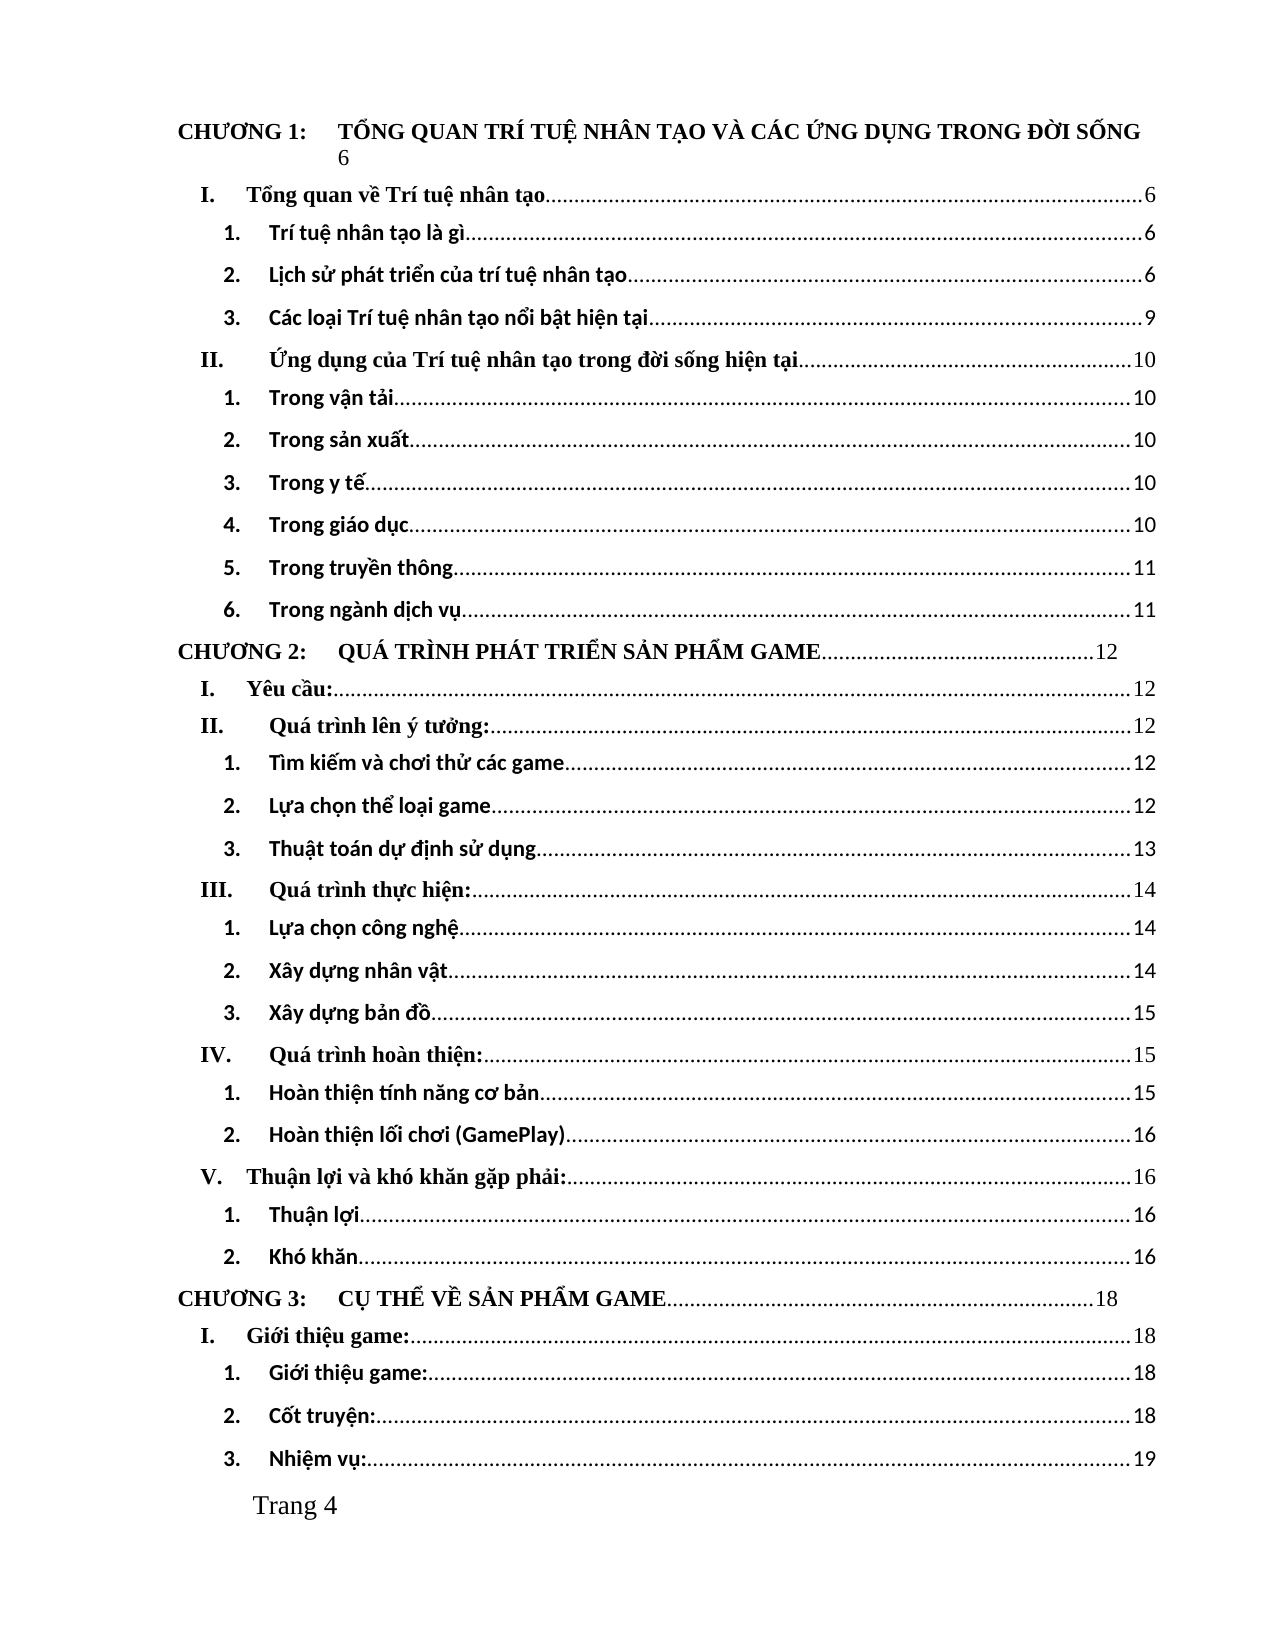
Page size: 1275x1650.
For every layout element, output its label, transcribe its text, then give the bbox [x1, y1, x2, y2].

text 1. Lựa chọn công nghệ 14 [223, 913, 1157, 941]
text IV. Quá trình hoàn thiện: 15 [200, 1041, 1157, 1067]
text 2. Lịch sử phát triển của trí tuệ nhân tạo 6 [223, 261, 1157, 289]
text 3. Trong y tế 10 [223, 468, 1157, 496]
text 1. Tìm kiếm và chơi thử các game 12 [223, 748, 1157, 777]
text 6. Trong ngành dịch vụ 11 [223, 596, 1157, 624]
text 2. Lựa chọn thể loại game 12 [223, 791, 1157, 819]
text CHƯƠNG 1: TỔNG QUAN TRÍ TUỆ NHÂN TẠO VÀ CÁC ỨNG DỤNG TRONG ĐỜI SỐNG 6 [177, 118, 1157, 171]
text 3. Nhiệm vụ: 19 [223, 1444, 1157, 1472]
text I. Yêu cầu: 12 [200, 675, 1157, 701]
text 3. Thuật toán dự định sử dụng 13 [223, 834, 1157, 862]
text 2. Trong sản xuất 10 [223, 425, 1157, 453]
text I. Tổng quan về Trí tuệ nhân tạo 6 [200, 181, 1157, 208]
text 2. Cốt truyện: 18 [223, 1401, 1157, 1429]
text 2. Khó khăn 16 [223, 1242, 1157, 1270]
text 2. Hoàn thiện lối chơi (GamePlay) 16 [223, 1120, 1157, 1148]
text III. Quá trình thực hiện: 14 [200, 876, 1157, 903]
text 1. Trong vận tải 10 [223, 383, 1157, 411]
text CHƯƠNG 3: CỤ THỂ VỀ SẢN PHẨM GAME 18 [177, 1285, 1157, 1311]
text 5. Trong truyền thông 11 [223, 553, 1157, 581]
text II. Ứng dụng của Trí tuệ nhân tạo trong đời sống hiện tại 10 [200, 346, 1157, 372]
text 2. Xây dựng nhân vật 14 [223, 956, 1157, 984]
text 3. Xây dựng bản đồ 15 [223, 998, 1157, 1026]
text 3. Các loại Trí tuệ nhân tạo nổi bật hiện tại 9 [223, 303, 1157, 331]
text II. Quá trình lên ý tưởng: 12 [200, 712, 1157, 738]
text I. Giới thiệu game: 18 [200, 1322, 1157, 1348]
text V. Thuận lợi và khó khăn gặp phải: 16 [200, 1163, 1157, 1189]
text 1. Hoàn thiện tính năng cơ bản 15 [223, 1078, 1157, 1106]
text 1. Trí tuệ nhân tạo là gì 6 [223, 218, 1157, 246]
text 4. Trong giáo dục 10 [223, 510, 1157, 538]
text CHƯƠNG 2: QUÁ TRÌNH PHÁT TRIỂN SẢN PHẨM GAME 12 [177, 638, 1157, 664]
text 1. Giới thiệu game: 18 [223, 1358, 1157, 1386]
text 1. Thuận lợi 16 [223, 1200, 1157, 1228]
